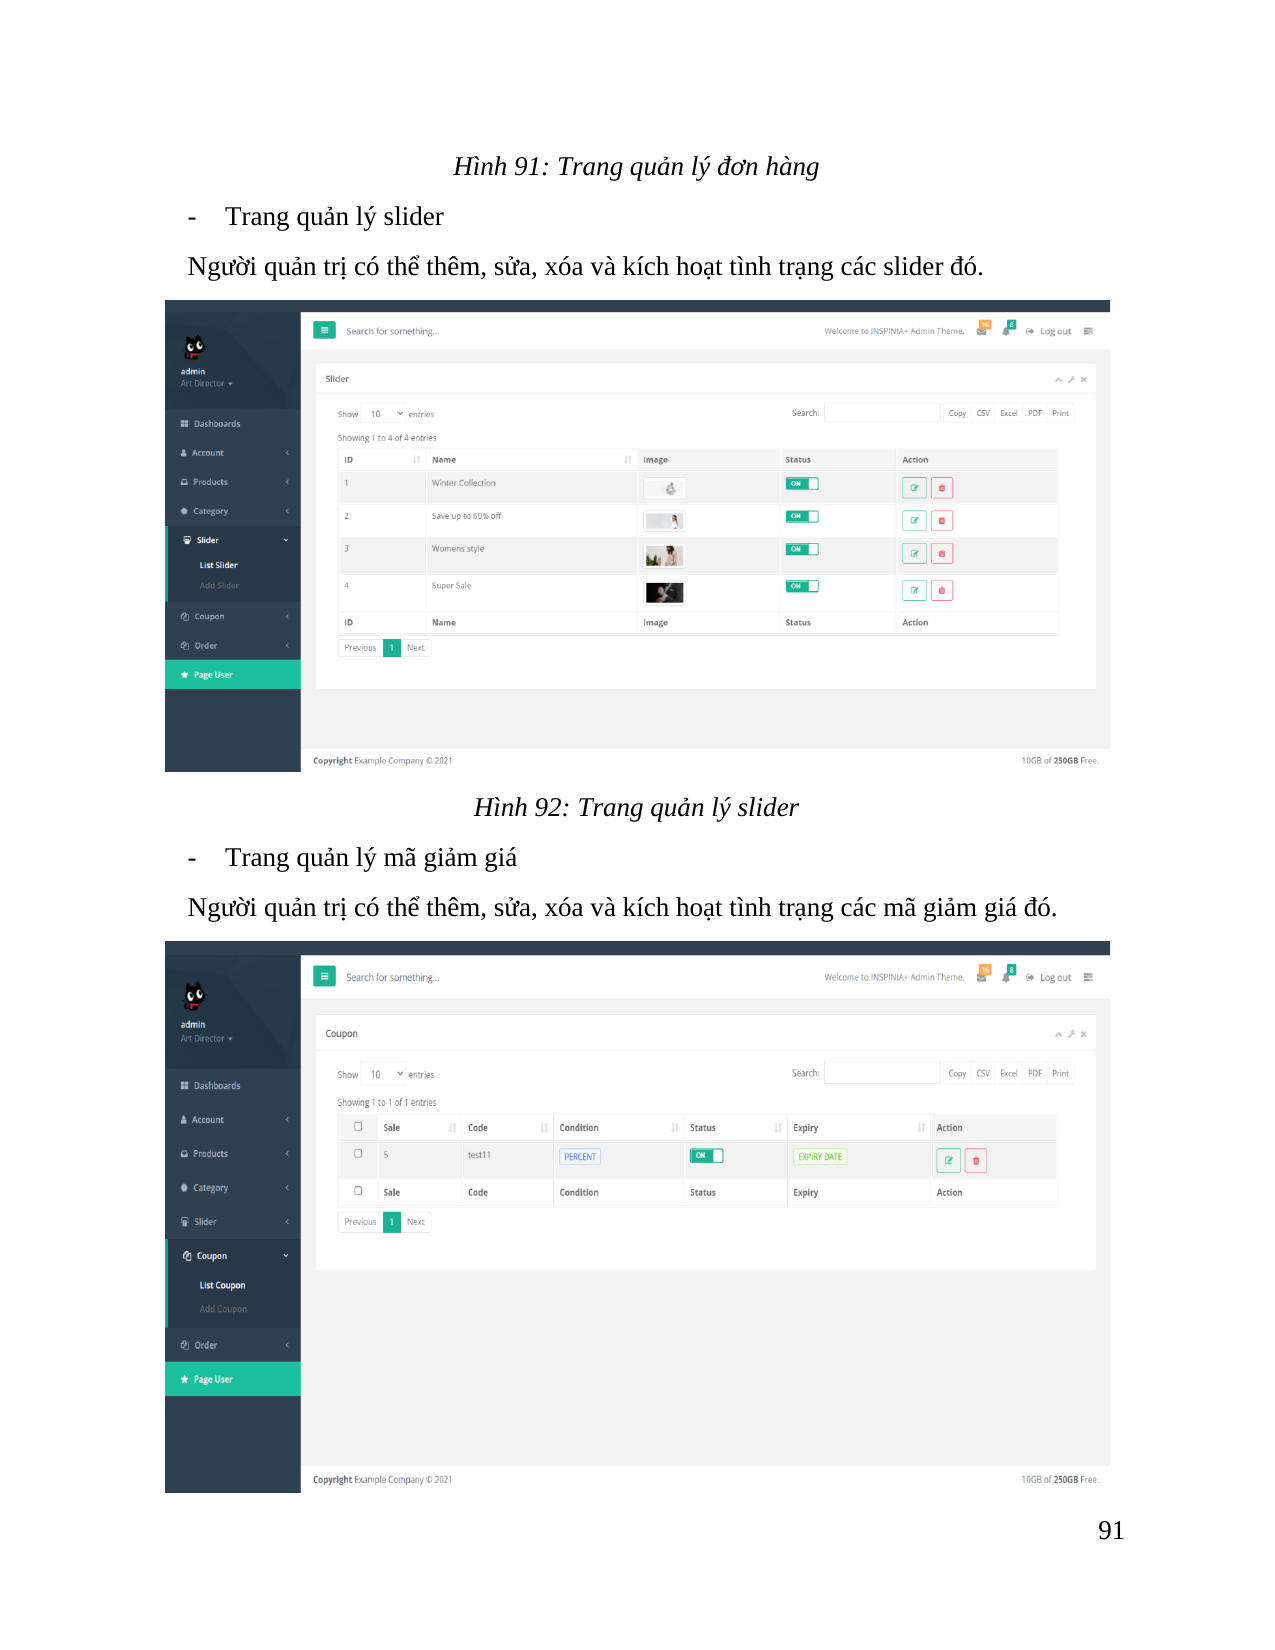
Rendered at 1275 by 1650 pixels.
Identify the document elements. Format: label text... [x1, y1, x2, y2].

list Trang quản lý slider [187, 200, 1125, 231]
picture [165, 941, 1111, 1493]
picture [165, 300, 1111, 772]
text Người quản trị có thể thêm, sửa, xóa và kích hoạt tình trạng các mã giảm giá đó. [150, 891, 1125, 922]
text Hình 91: Trang quản lý đơn hàng [150, 150, 1125, 181]
list Trang quản lý mã giảm giá [187, 841, 1125, 872]
text Người quản trị có thể thêm, sửa, xóa và kích hoạt tình trạng các slider đó. [150, 250, 1125, 282]
text Hình 92: Trang quản lý slider [150, 791, 1125, 822]
